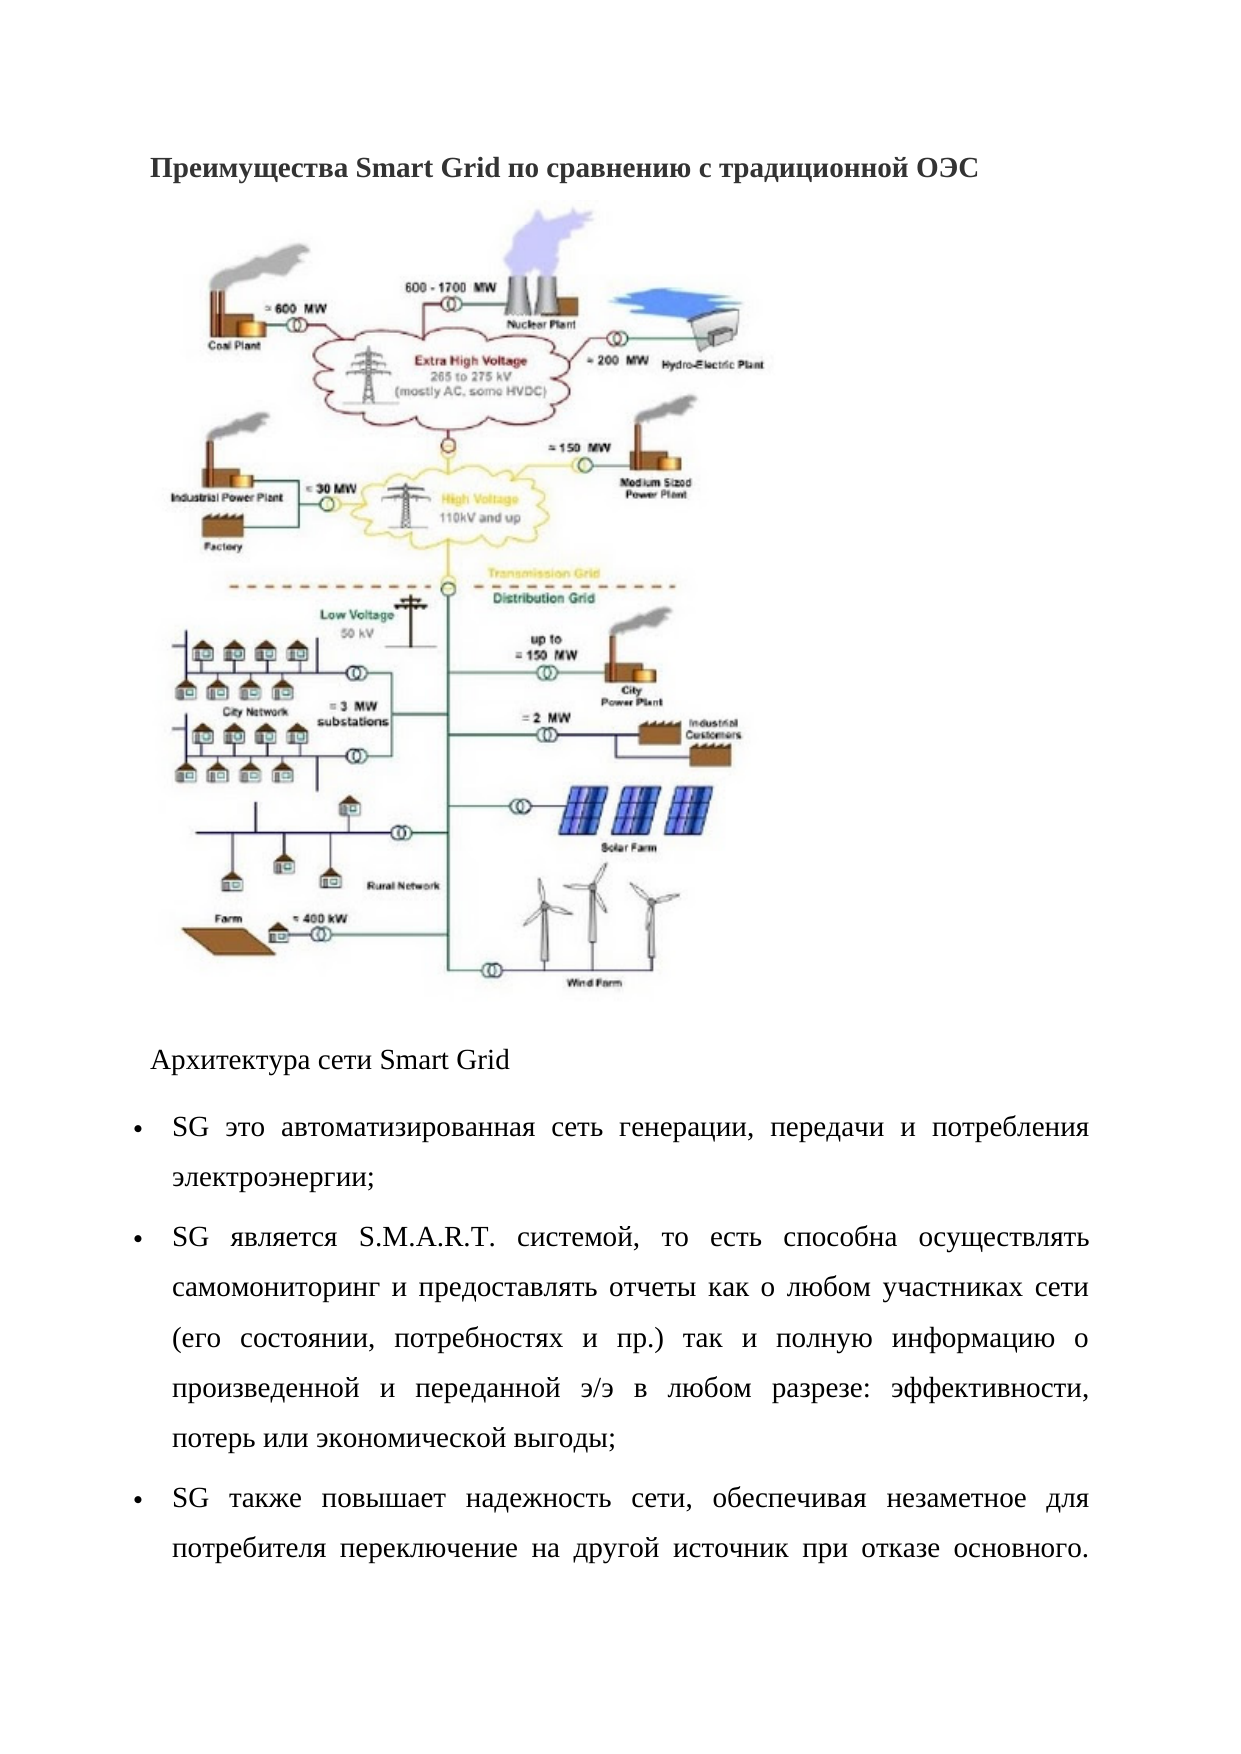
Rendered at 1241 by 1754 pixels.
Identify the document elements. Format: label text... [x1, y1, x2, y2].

picture [150, 200, 788, 1012]
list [134, 1480, 1090, 1564]
list SG это автоматизированная сеть генерации, передачи и потребления электроэнергии; [134, 1109, 1090, 1193]
text Архитектура сети Smart Grid [150, 1042, 1090, 1076]
subtitle Преимущества Smart Grid по сравнению с традиционной ОЭС [150, 150, 1090, 183]
list SG является S.M.A.R.T. системой, то есть способна осуществлять самомониторинг и предоставлять отчеты как о любом участниках сети (его состоянии, потребностях и пр.) так и полную информацию о произведенной и переданной э/э в любом разрезе: эффективности, потерь или экономической выгоды; [134, 1219, 1090, 1454]
